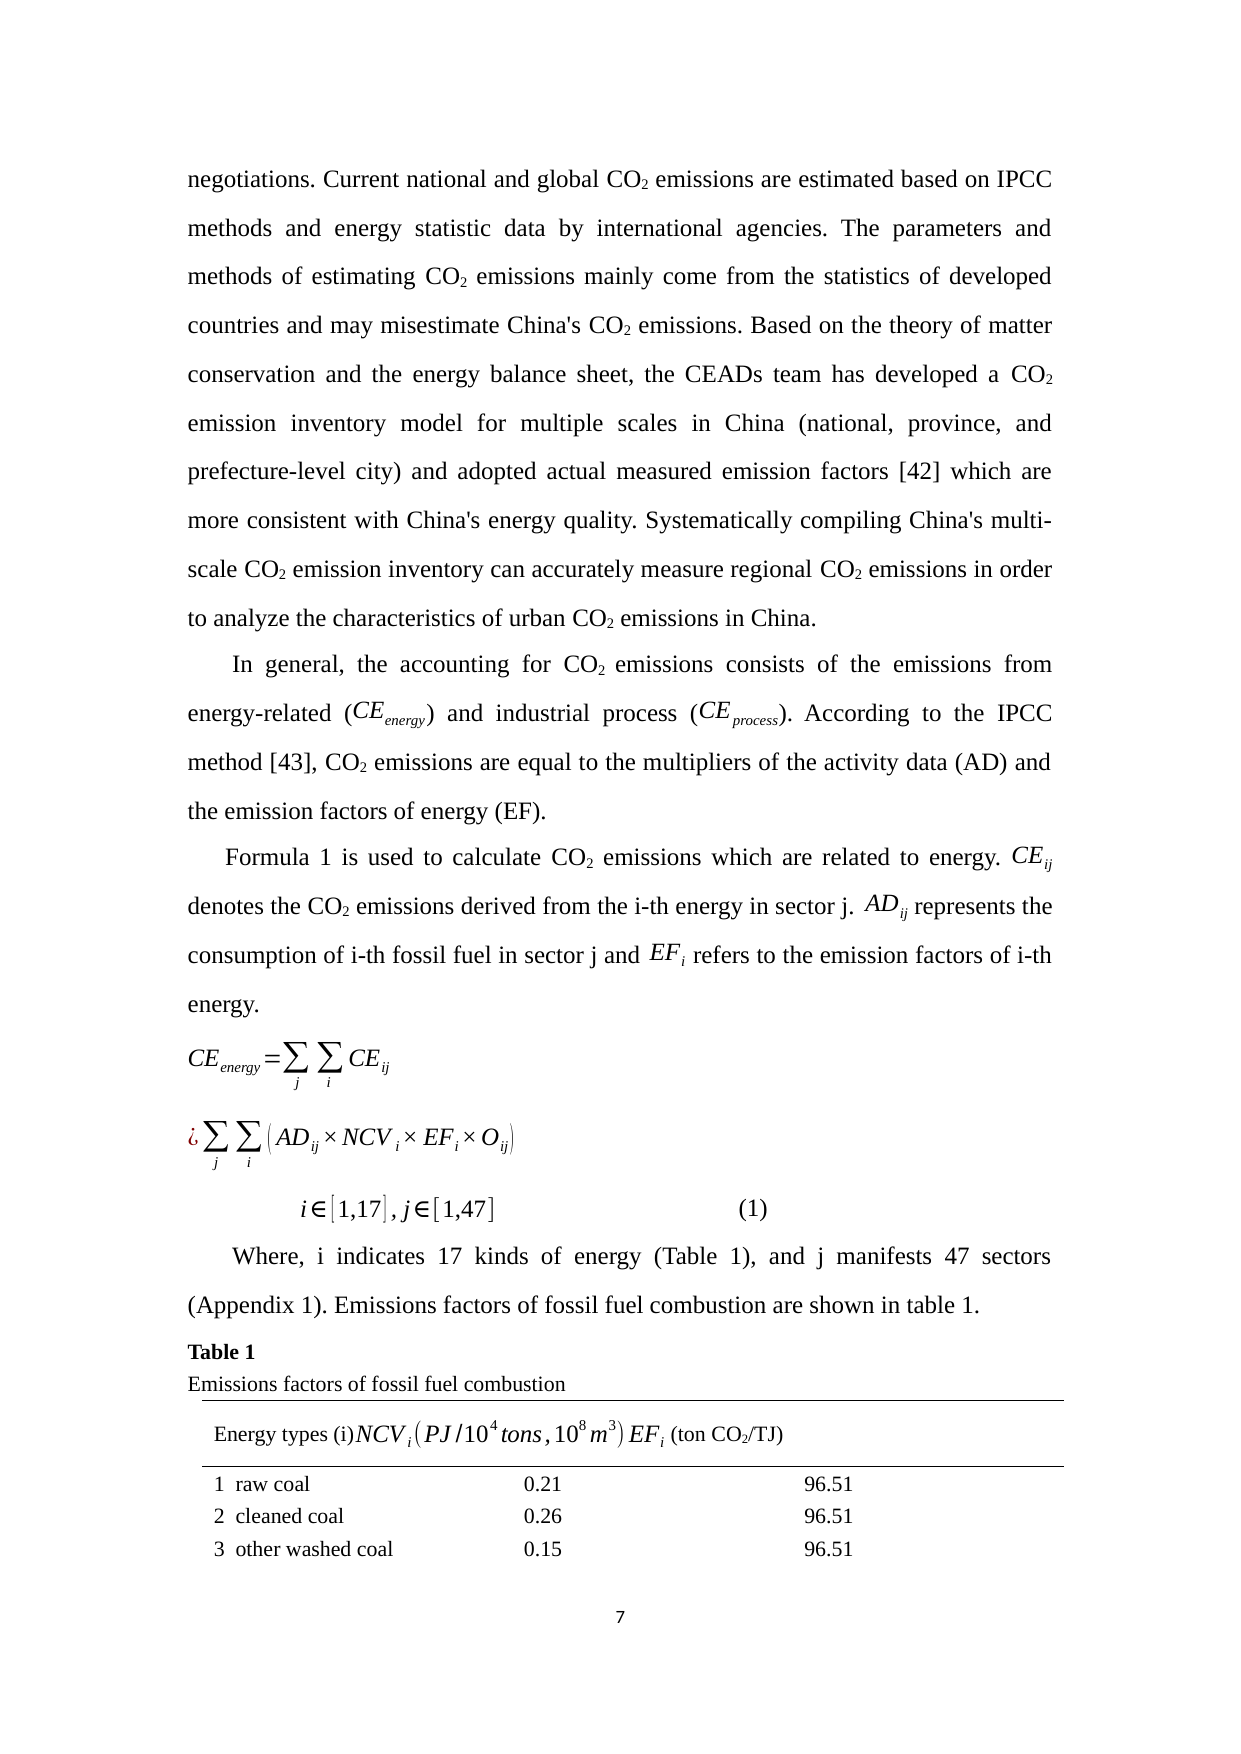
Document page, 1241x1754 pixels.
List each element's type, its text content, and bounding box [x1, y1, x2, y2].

table_cell 96.51 [793, 1500, 1064, 1532]
table_cell 1 raw coal [202, 1467, 512, 1500]
table_cell 96.51 [793, 1467, 1064, 1500]
text In general, the accounting for CO2 emissions consists of the emissions from energy-related () and industrial process (). According to the IPCC method [43], CO2 emissions are equal to the multipliers of the activity data (AD) and the emission factors of energy (EF). [187, 648, 1053, 826]
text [187, 162, 1053, 633]
text (1) [187, 1193, 1053, 1225]
text Formula 1 is used to calculate CO2 emissions which are related to energy. denotes the CO2 emissions derived from the i-th energy in sector j. represents the consumption of i-th fossil fuel in sector j and refers to the emission factors of i-th energy. [187, 841, 1053, 1019]
text Where, i indicates 17 kinds of energy (Table 1), and j manifests 47 sectors (Appendix 1). Emissions factors of fossil fuel combustion are shown in table 1. [187, 1239, 1053, 1321]
table_cell 0.26 [513, 1500, 793, 1532]
table_header Energy types (i) (ton CO2/TJ) [202, 1401, 1064, 1466]
table_cell 3 other washed coal [202, 1532, 512, 1565]
table_cell 0.15 [513, 1532, 793, 1565]
table_cell 0.21 [513, 1467, 793, 1500]
text Emissions factors of fossil fuel combustion [187, 1368, 1053, 1400]
table_cell 96.51 [793, 1532, 1064, 1565]
text Table 1 [187, 1335, 1053, 1368]
table_cell 2 cleaned coal [202, 1500, 512, 1532]
